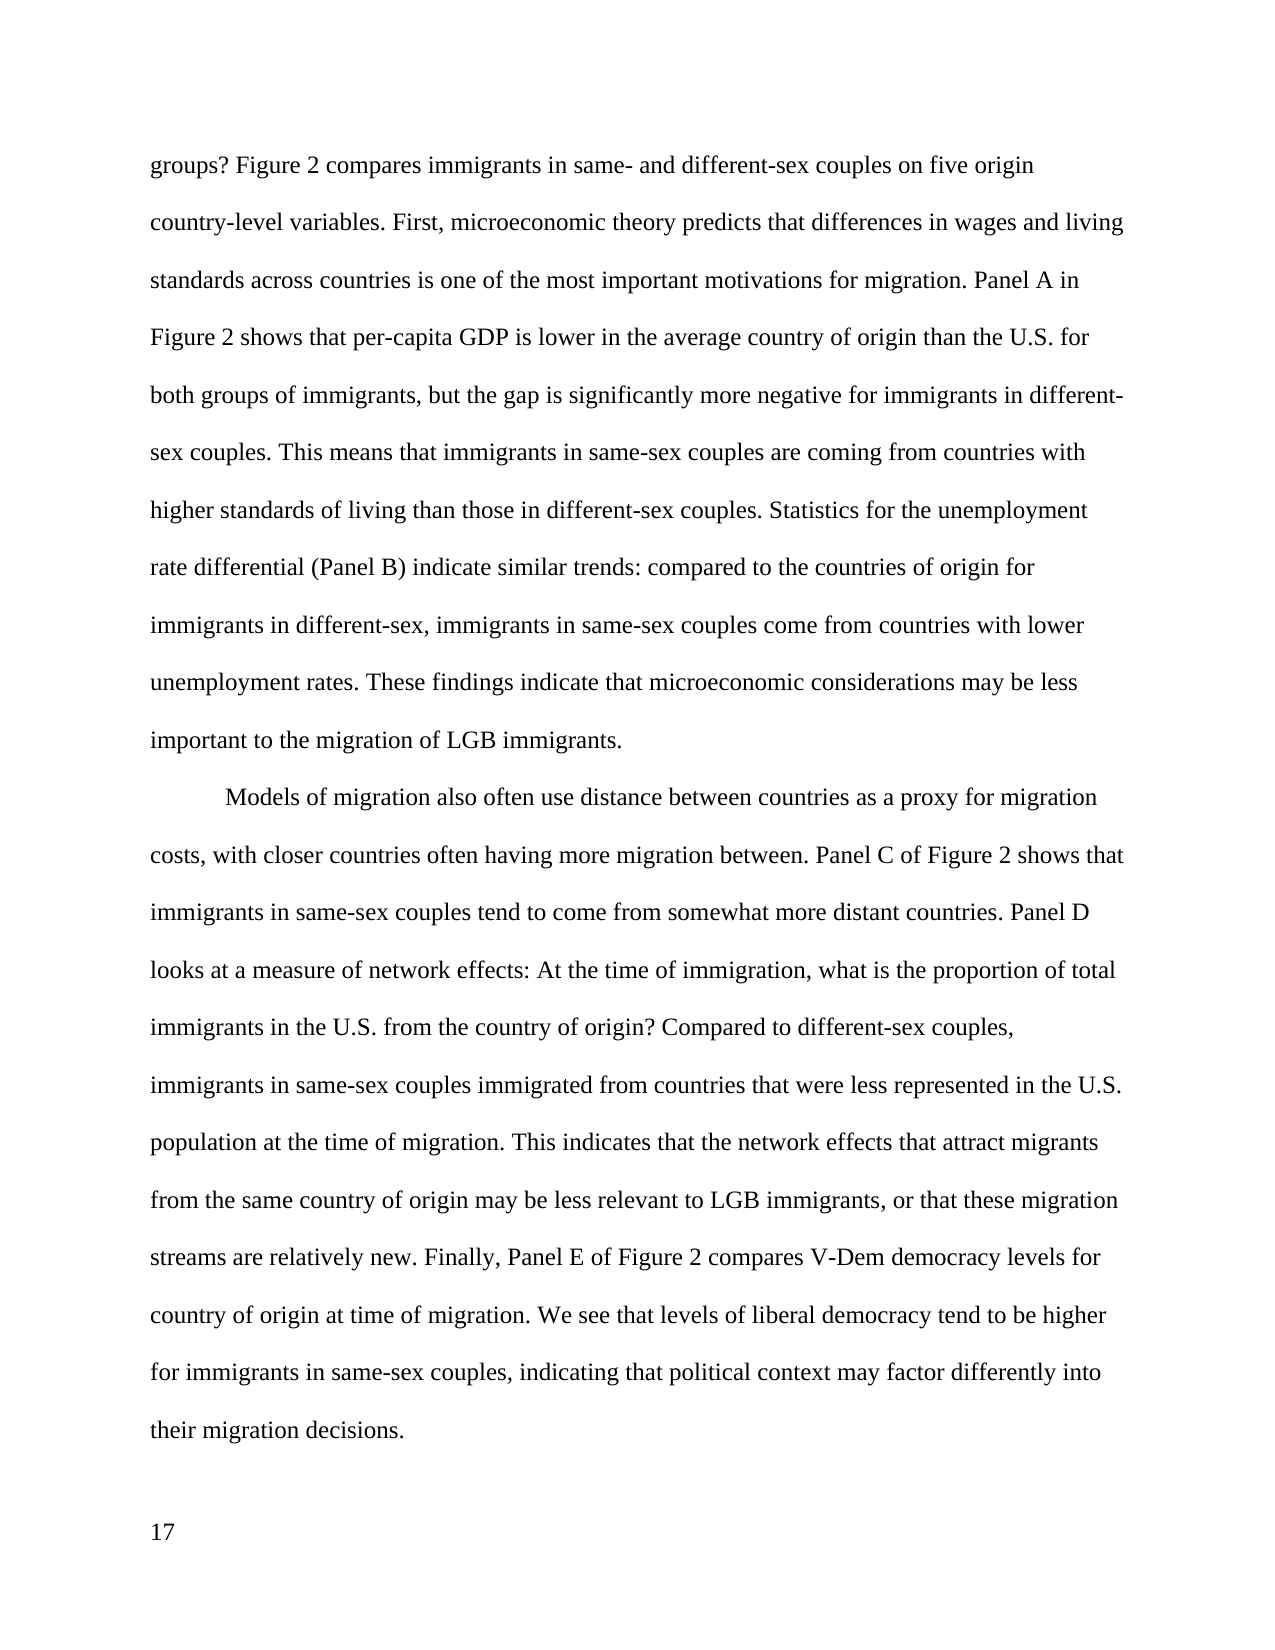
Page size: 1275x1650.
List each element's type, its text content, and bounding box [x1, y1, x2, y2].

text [150, 150, 1125, 754]
text Models of migration also often use distance between countries as a proxy for migration costs, with closer countries often having more migration between. Panel C of Figure 2 shows that immigrants in same-sex couples tend to come from somewhat more distant countries. Panel D looks at a measure of network effects: At the time of immigration, what is the proportion of total immigrants in the U.S. from the country of origin? Compared to different-sex couples, immigrants in same-sex couples immigrated from countries that were less represented in the U.S. population at the time of migration. This indicates that the network effects that attract migrants from the same country of origin may be less relevant to LGB immigrants, or that these migration streams are relatively new. Finally, Panel E of Figure 2 compares V-Dem democracy levels for country of origin at time of migration. We see that levels of liberal democracy tend to be higher for immigrants in same-sex couples, indicating that political context may factor differently into their migration decisions. [150, 782, 1125, 1444]
